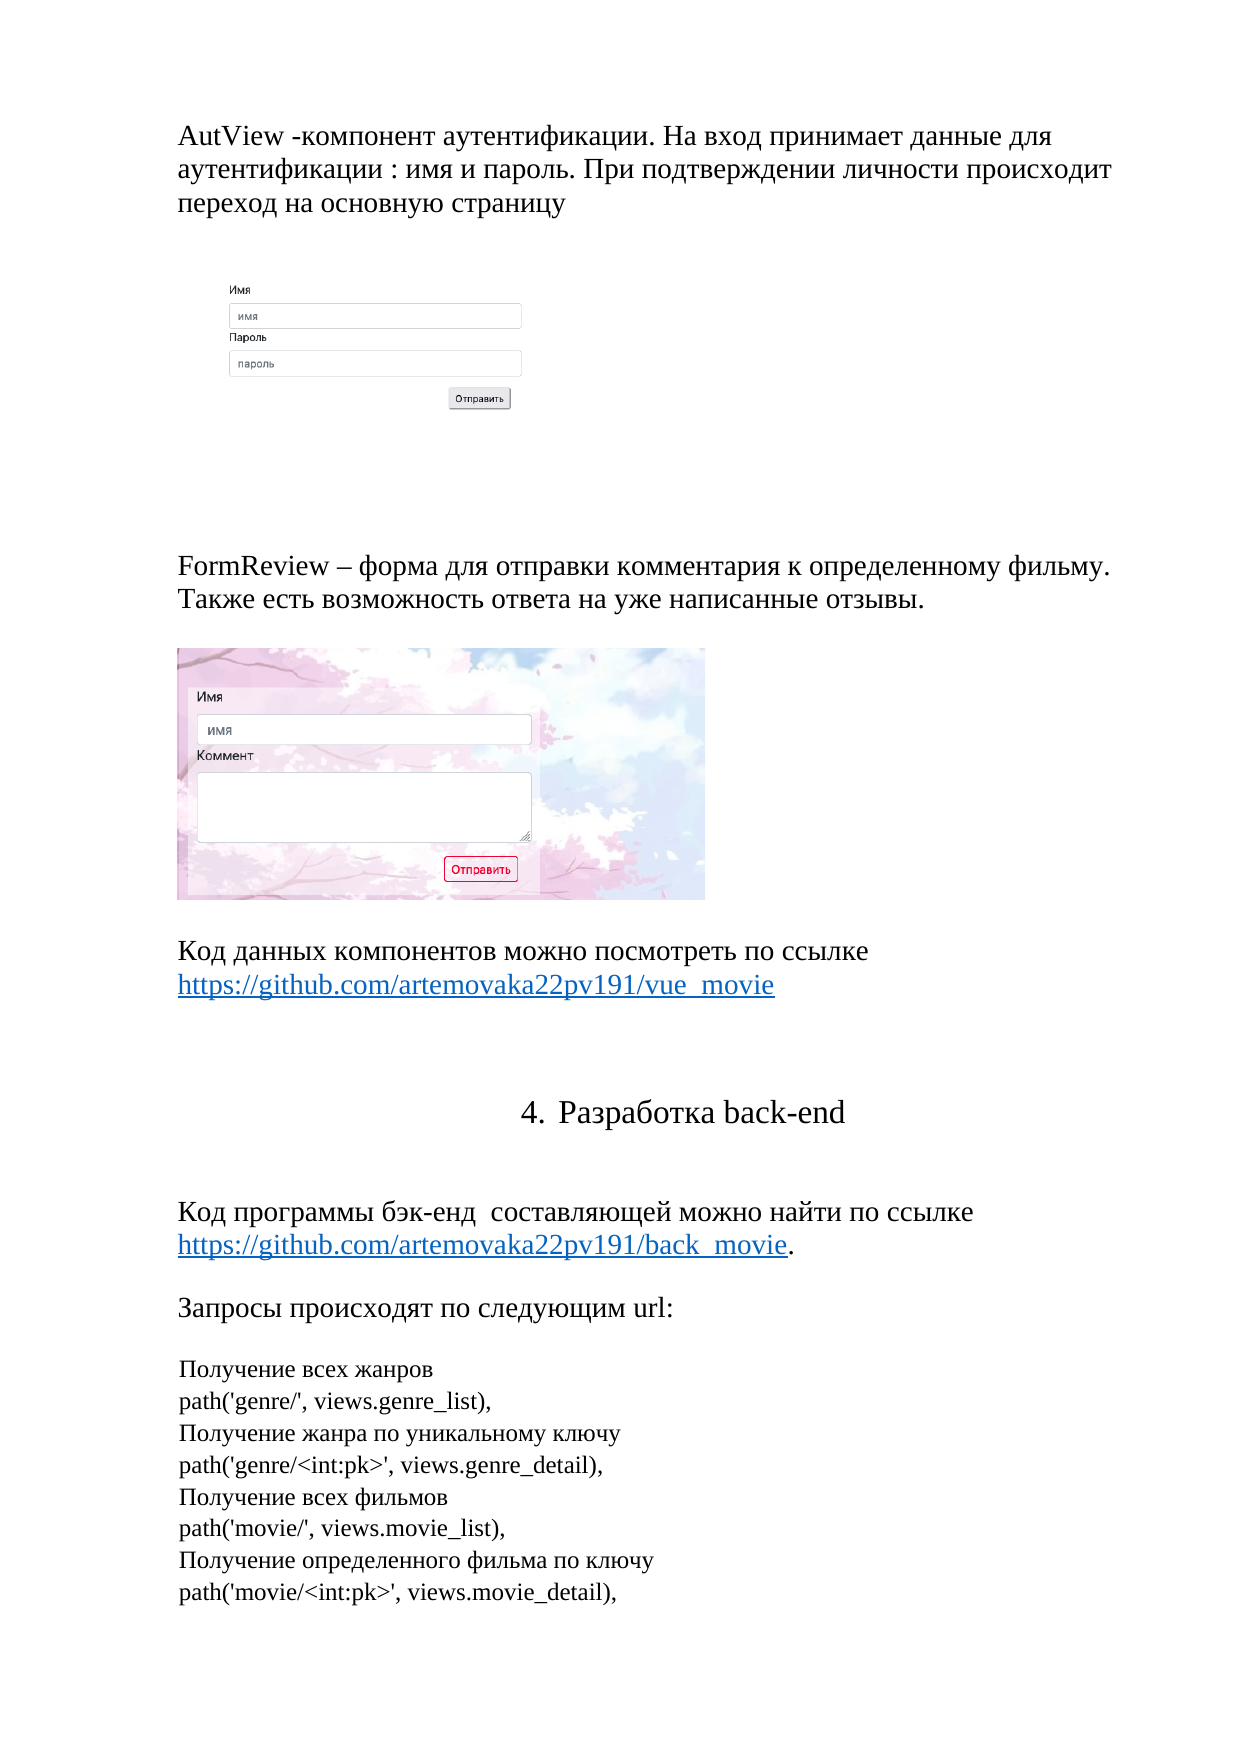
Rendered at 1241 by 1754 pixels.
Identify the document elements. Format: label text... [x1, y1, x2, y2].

text Код данных компонентов можно посмотреть по ссылке https://github.com/artemovaka22pv191/vue_movie [177, 933, 1152, 1001]
text Код программы бэк-енд составляющей можно найти по ссылке https://github.com/artemovaka22pv191/back_movie. [177, 1194, 1152, 1261]
picture [177, 648, 706, 900]
picture [177, 247, 559, 515]
table_header path('genre/<int:pk>', views.genre_detail), [177, 1448, 611, 1480]
text AutView -компонент аутентификации. На вход принимает данные для аутентификации : имя и пароль. При подтверждении личности происходит переход на основную страницу [177, 118, 1152, 219]
subtitle Разработка back-end [215, 1093, 1152, 1131]
table_header path('movie/', views.movie_list), [177, 1512, 662, 1544]
table_header path('movie/<int:pk>', views.movie_detail), [177, 1576, 625, 1608]
table_cell Получение всех фильмов [177, 1480, 611, 1512]
table_header Получение всех жанров [177, 1353, 441, 1384]
table_header path('genre/', views.genre_list), [177, 1385, 629, 1416]
text FormReview – форма для отправки комментария к определенному фильму. Также есть возможность ответа на уже написанные отзывы. [177, 548, 1152, 615]
table_cell Получение жанра по уникальному ключу [177, 1416, 629, 1448]
text Запросы происходят по следующим url: [177, 1290, 1152, 1323]
table_cell Получение определенного фильма по ключу [177, 1544, 662, 1576]
